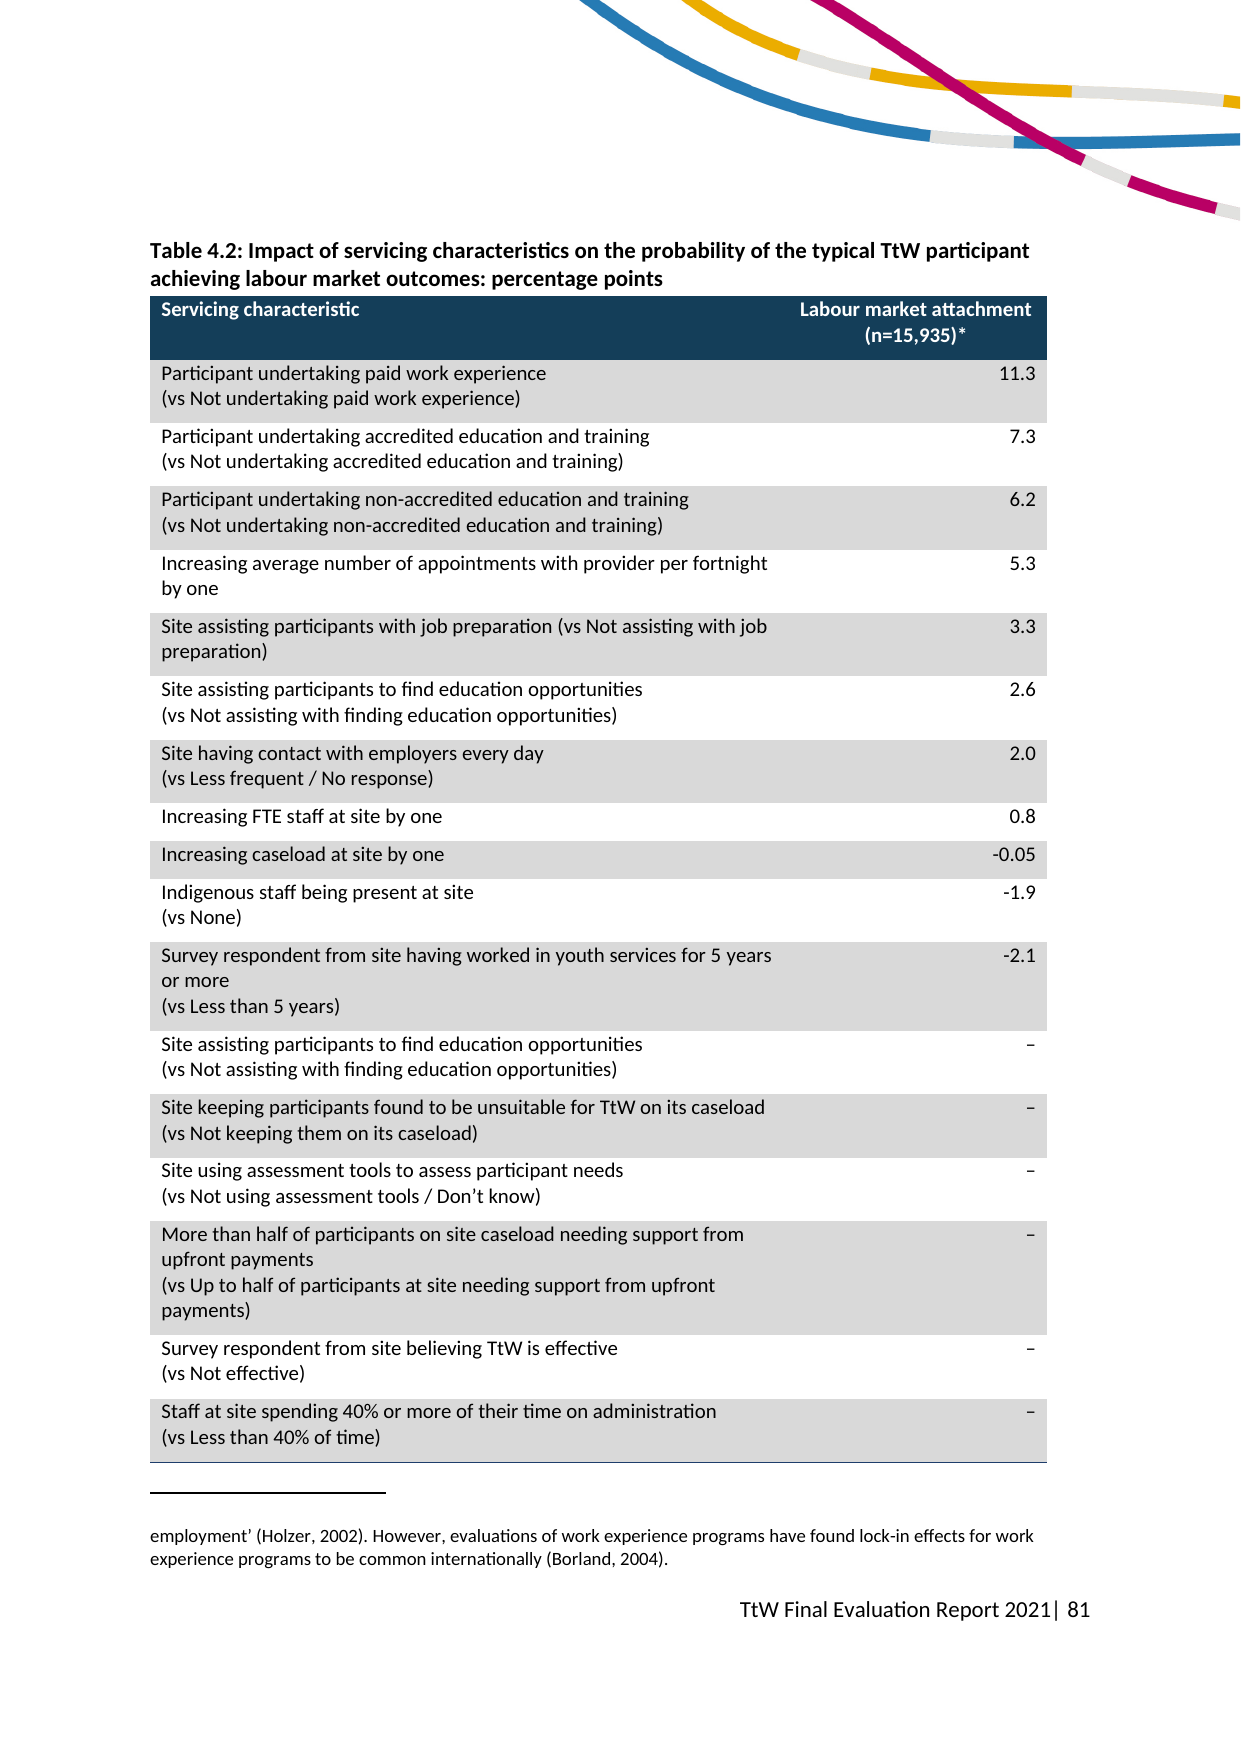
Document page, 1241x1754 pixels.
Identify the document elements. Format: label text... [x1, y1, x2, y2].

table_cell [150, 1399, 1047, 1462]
text Table 4.2: Impact of servicing characteristics on the probability of the typical TtW participant achieving labour market outcomes: percentage points [150, 236, 1090, 292]
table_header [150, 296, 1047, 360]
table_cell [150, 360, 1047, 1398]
picture [0, 0, 1241, 229]
